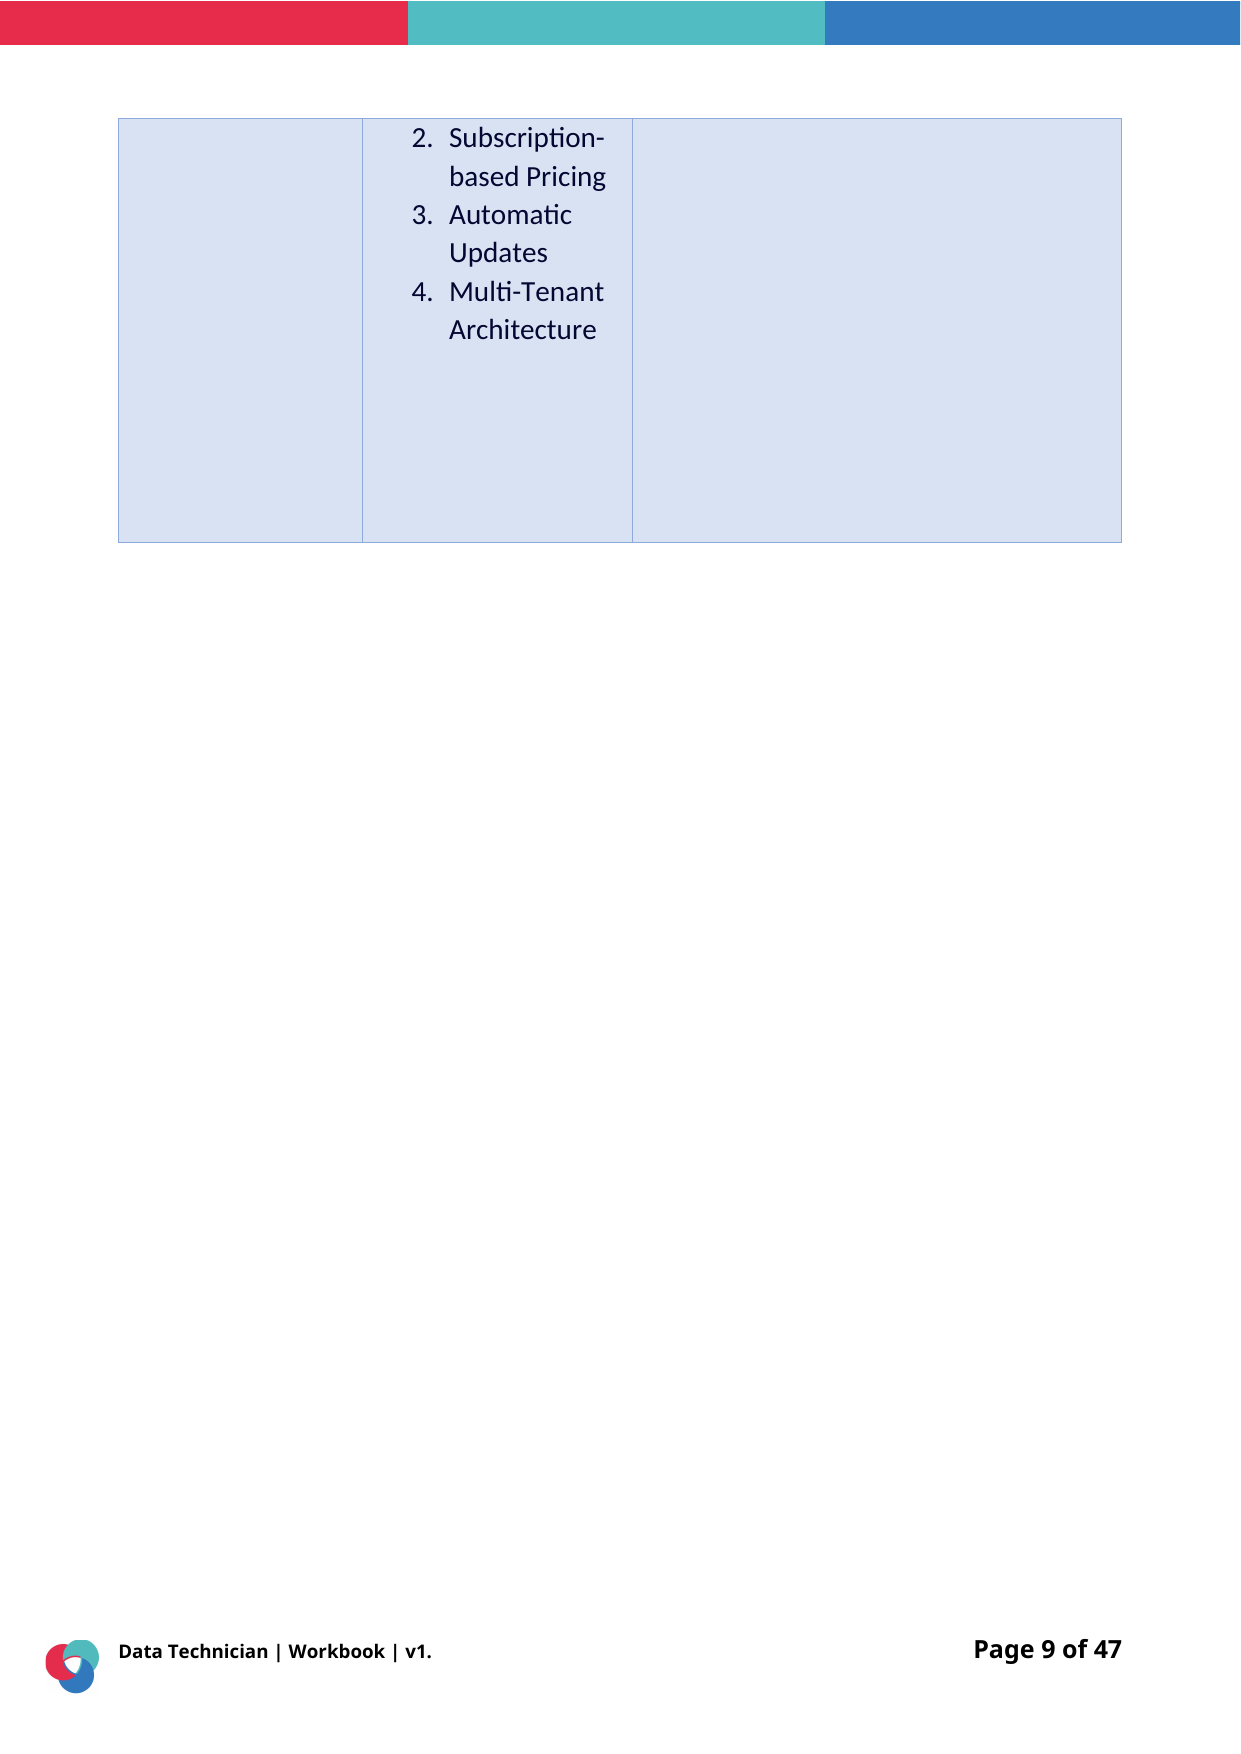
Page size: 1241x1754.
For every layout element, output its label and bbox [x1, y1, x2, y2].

table_cell [633, 119, 1121, 542]
table_cell [119, 119, 362, 542]
table_cell [363, 119, 632, 542]
picture [45, 1640, 100, 1694]
